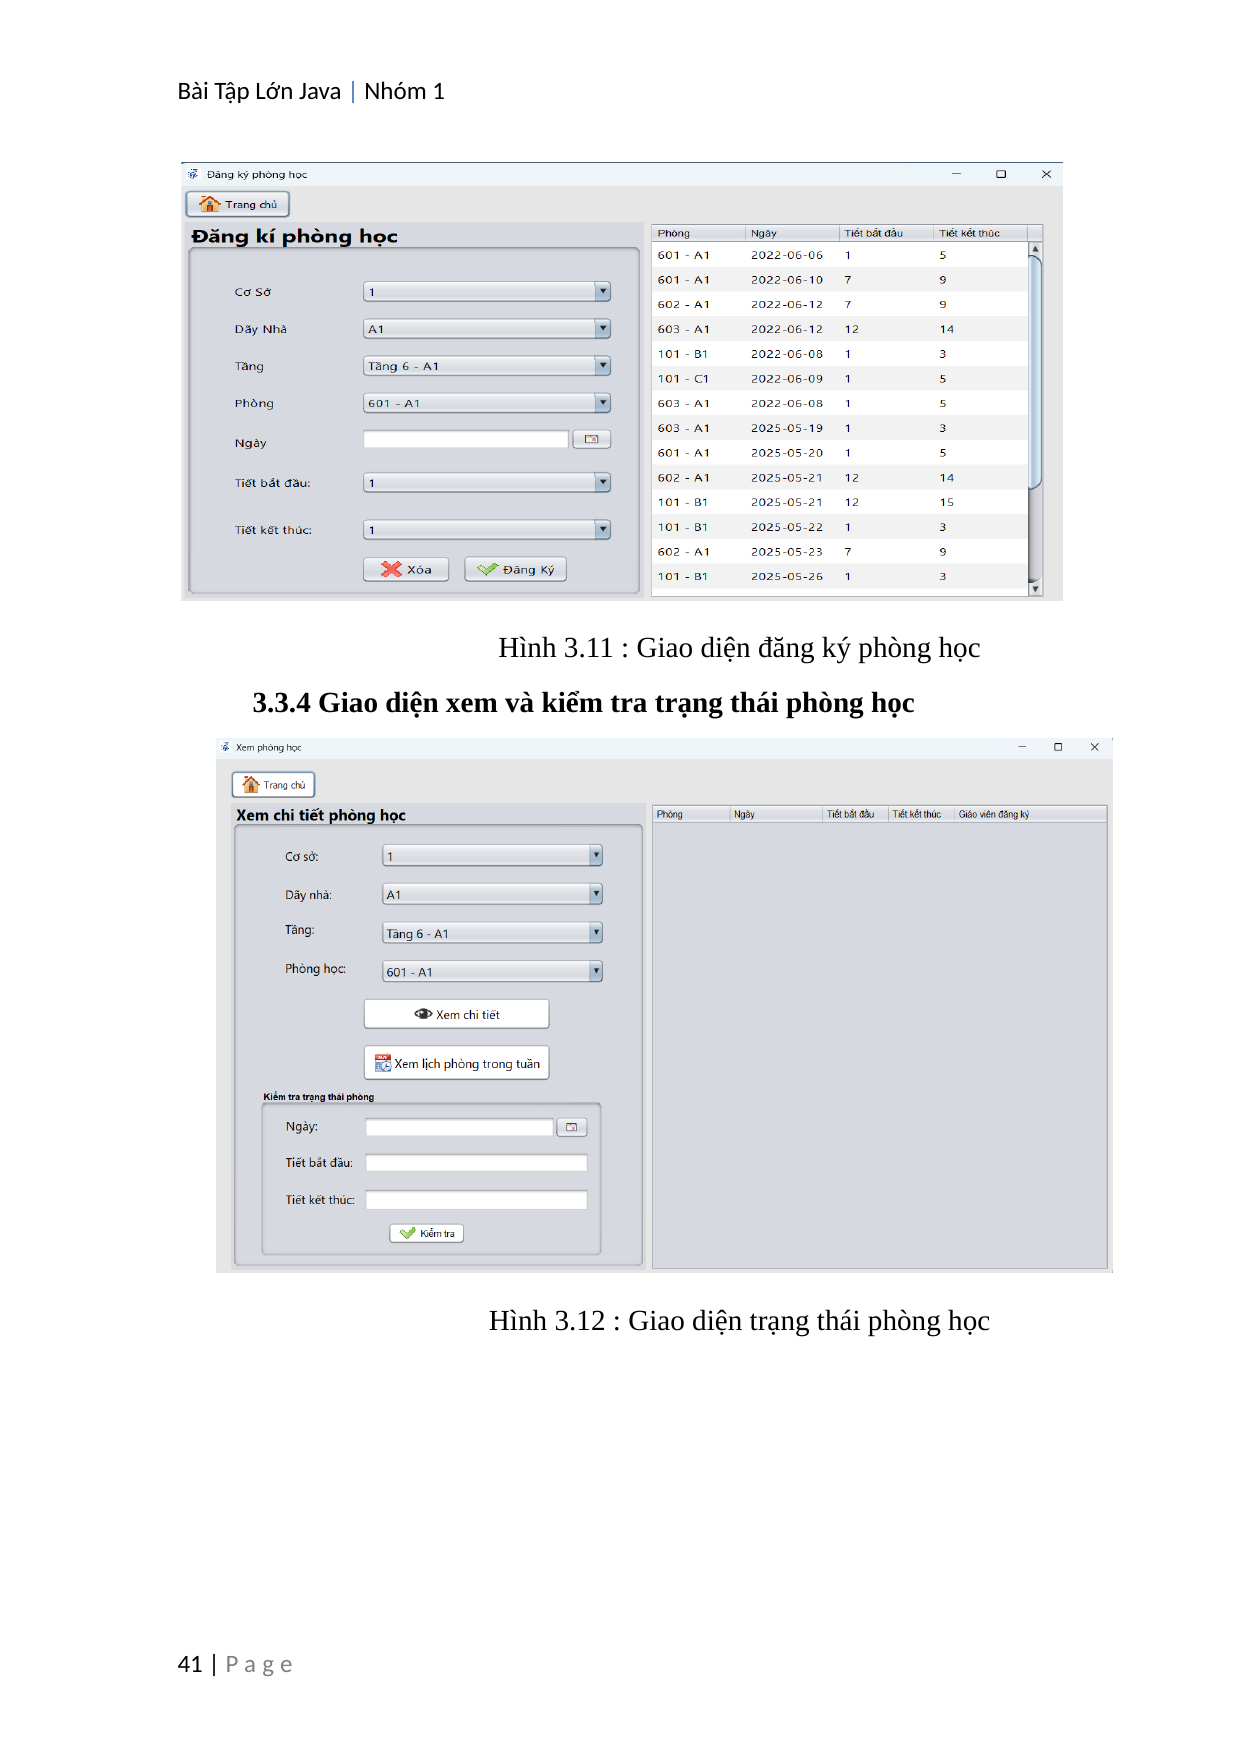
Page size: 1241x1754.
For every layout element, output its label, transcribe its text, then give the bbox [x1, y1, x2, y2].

picture [181, 162, 1063, 601]
picture [216, 738, 1113, 1273]
subtitle 3.3.4 Giao diện xem và kiểm tra trạng thái phòng học [177, 685, 1152, 718]
